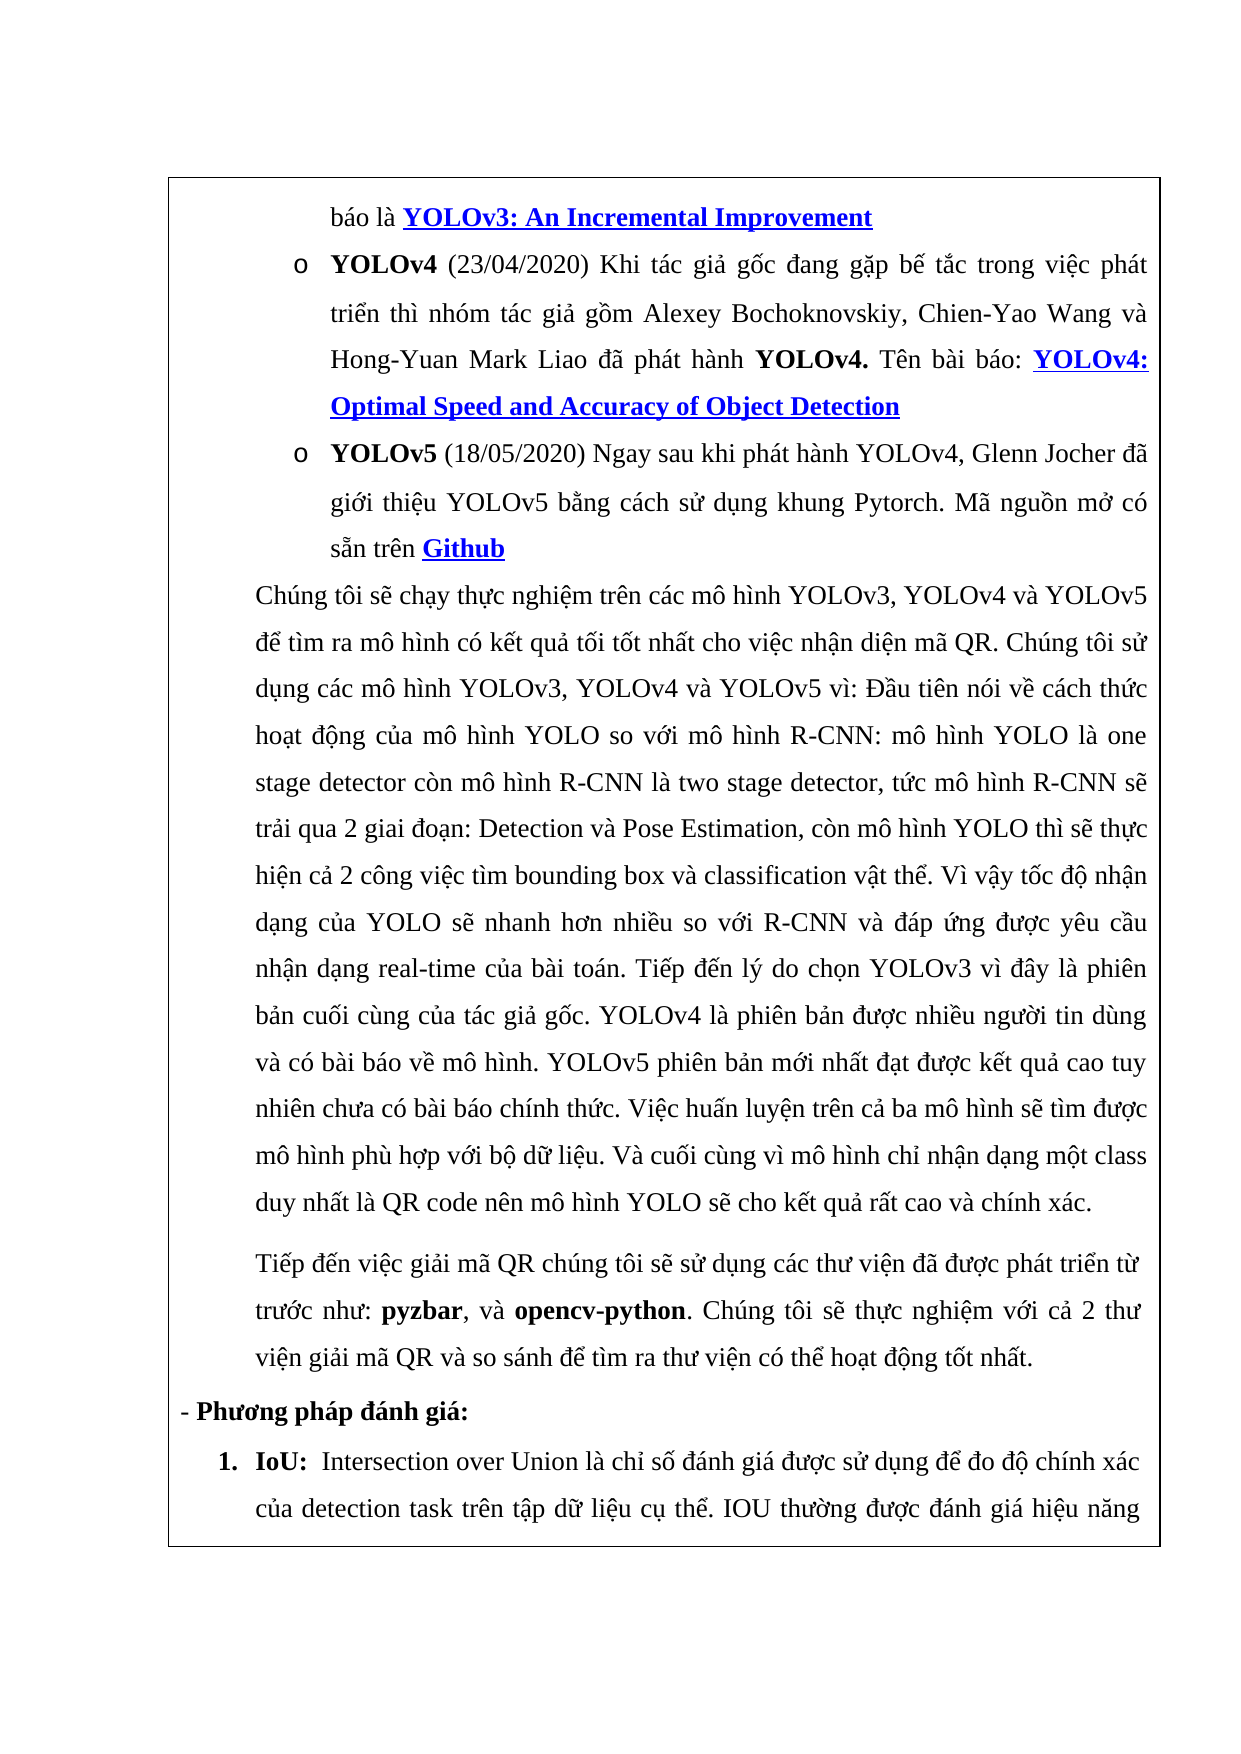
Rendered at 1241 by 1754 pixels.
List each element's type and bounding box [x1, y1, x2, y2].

table_cell [169, 178, 1159, 1546]
